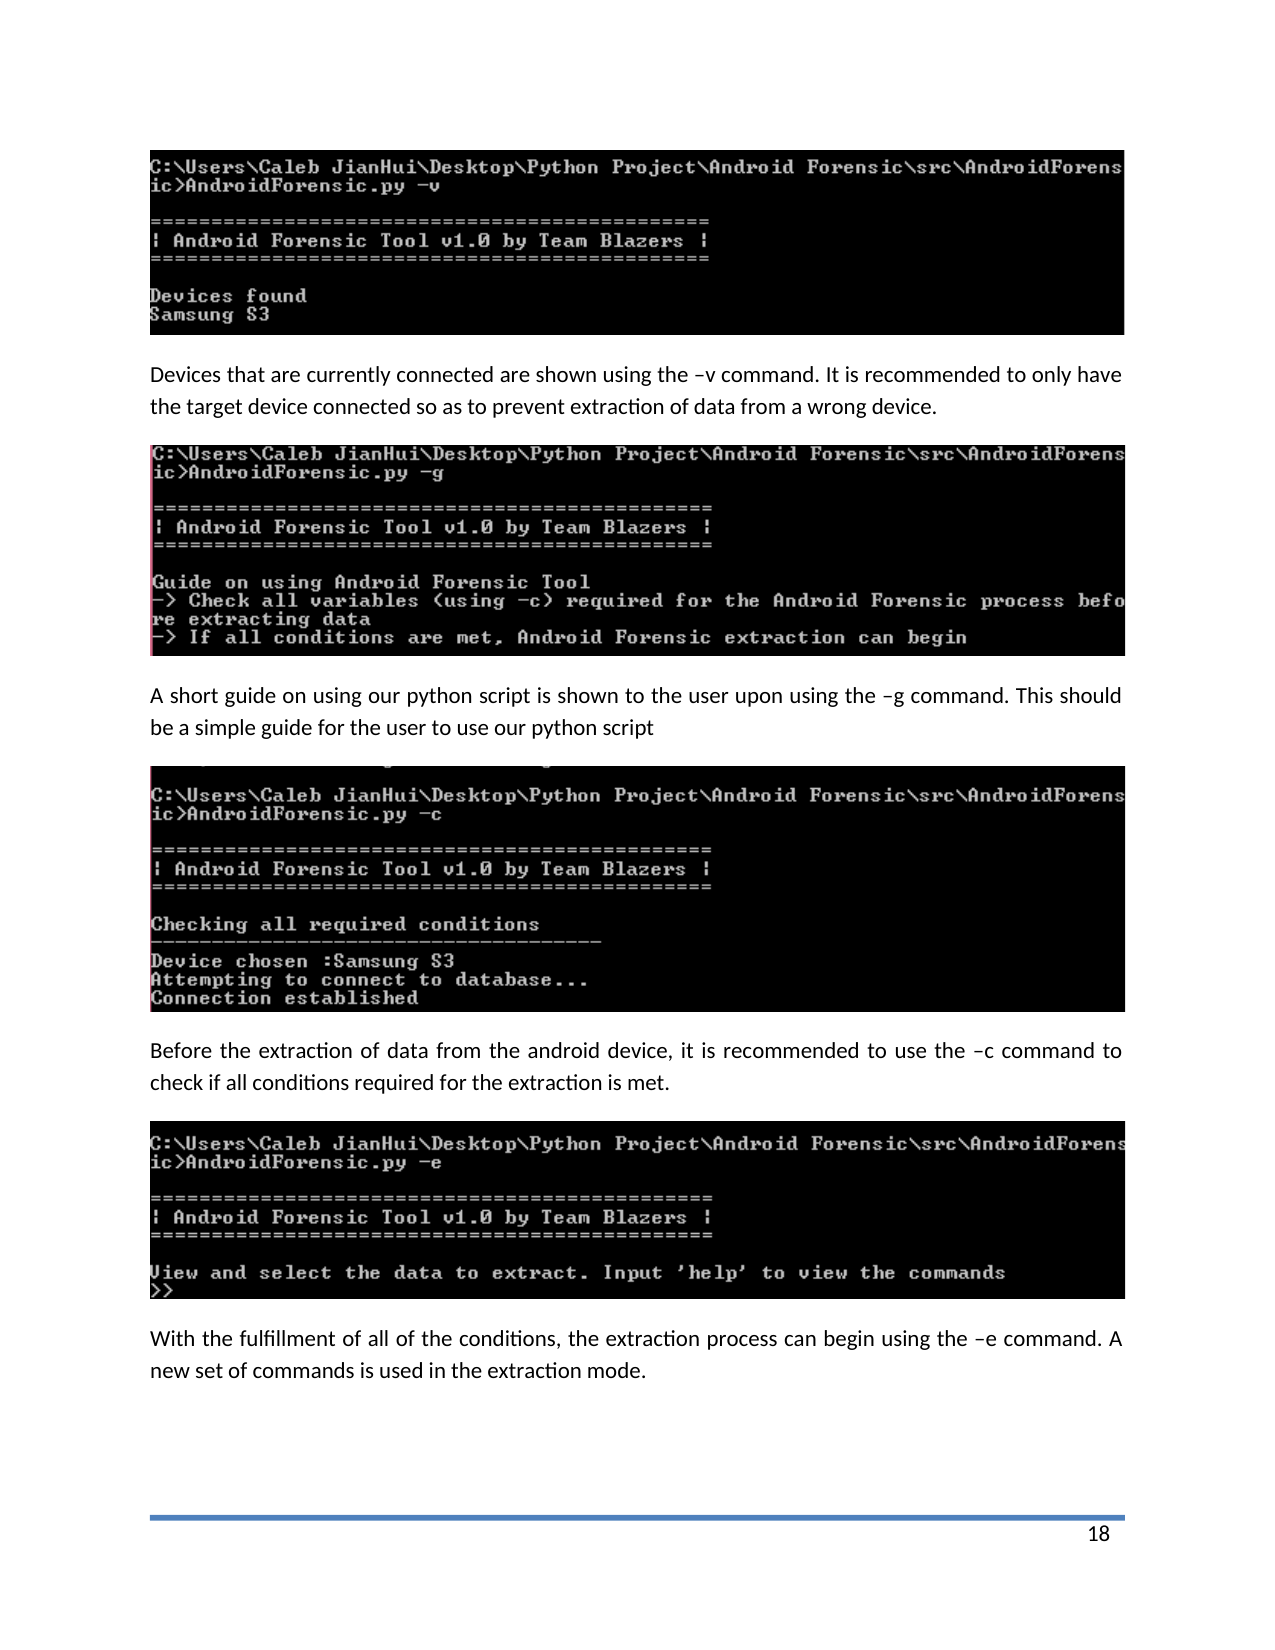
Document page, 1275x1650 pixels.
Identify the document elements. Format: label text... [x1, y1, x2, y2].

text A short guide on using our python script is shown to the user upon using the –g command. This should be a simple guide for the user to use our python script [150, 681, 1125, 741]
text With the fulfillment of all of the conditions, the extraction process can begin using the –e command. A new set of commands is used in the extraction mode. [150, 1324, 1125, 1384]
picture [150, 1121, 1125, 1299]
text Devices that are currently connected are shown using the –v command. It is recommended to only have the target device connected so as to prevent extraction of data from a wrong device. [150, 360, 1125, 420]
picture [150, 150, 1125, 335]
picture [150, 445, 1125, 656]
text Before the extraction of data from the android device, it is recommended to use the –c command to check if all conditions required for the extraction is met. [150, 1036, 1125, 1096]
picture [150, 766, 1125, 1012]
